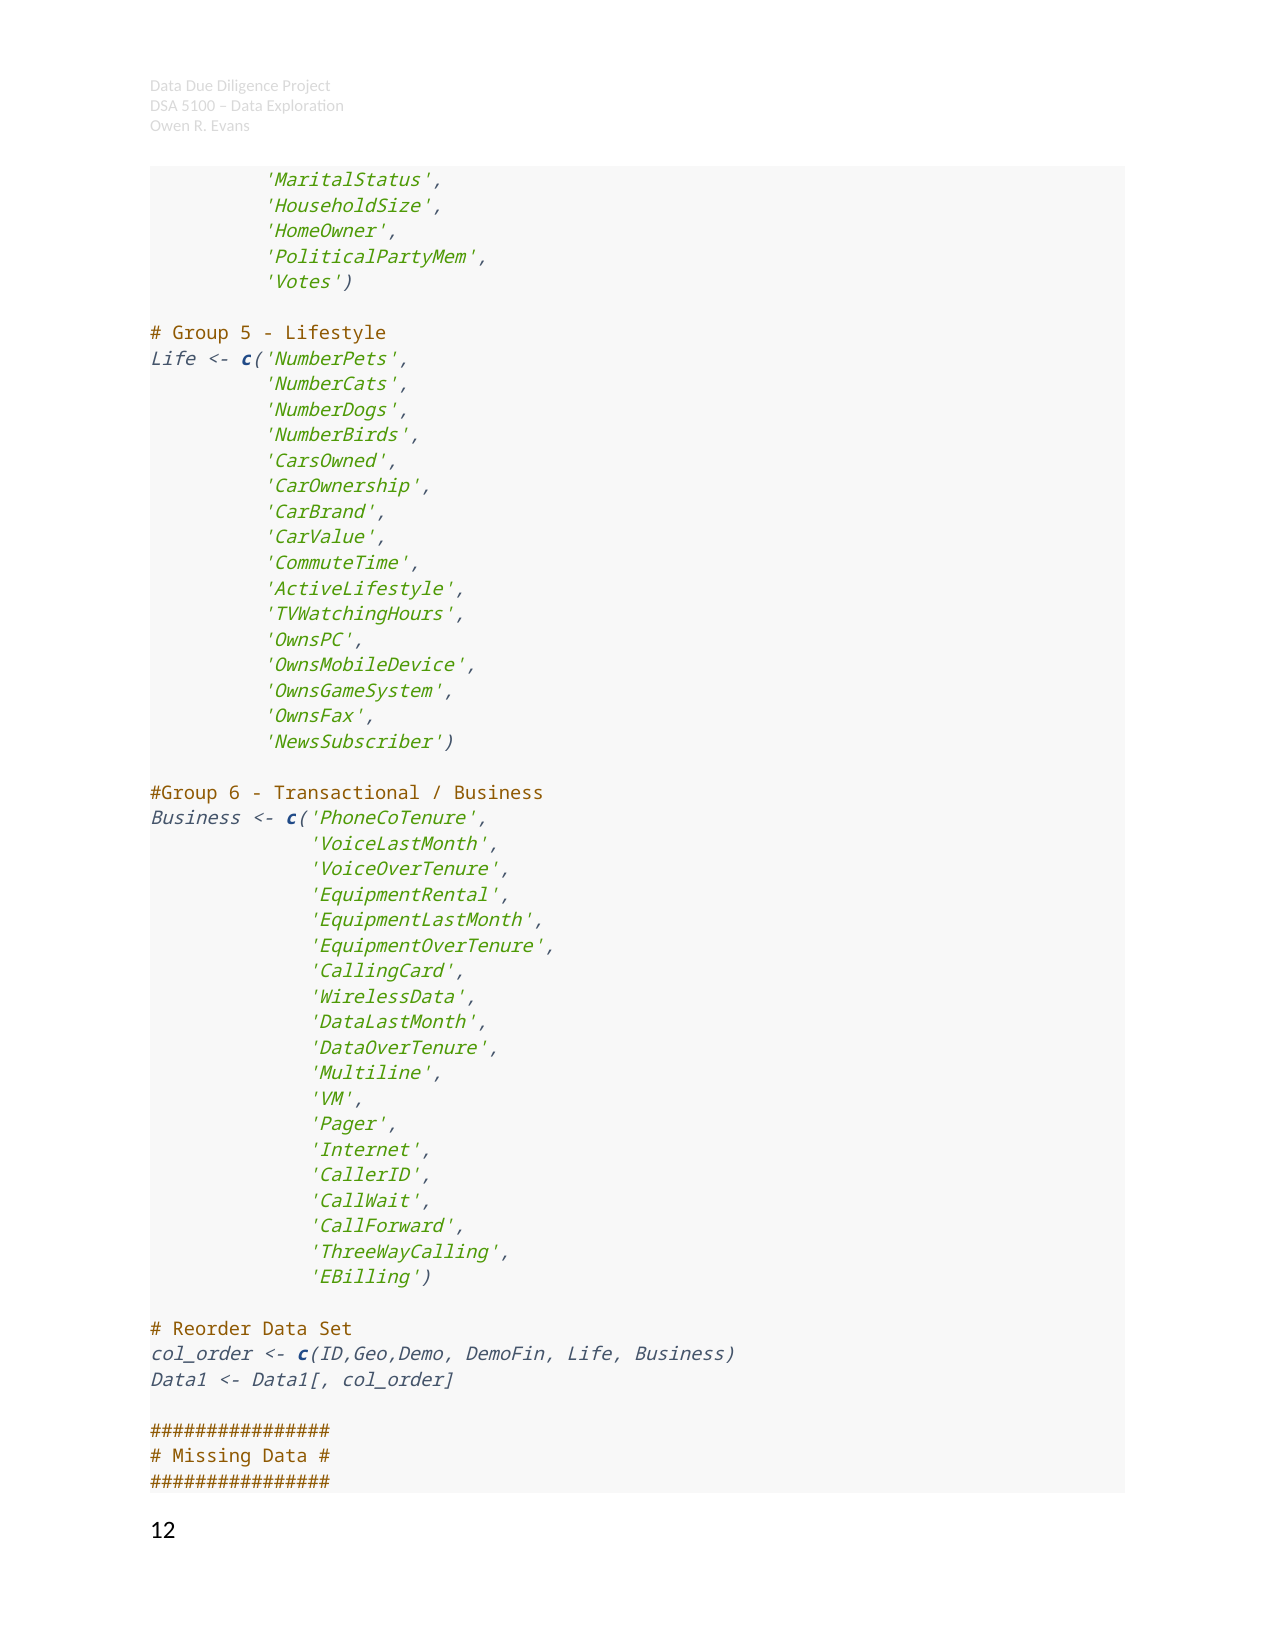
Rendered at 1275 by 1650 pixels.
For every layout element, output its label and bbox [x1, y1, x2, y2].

text [150, 166, 1125, 1493]
